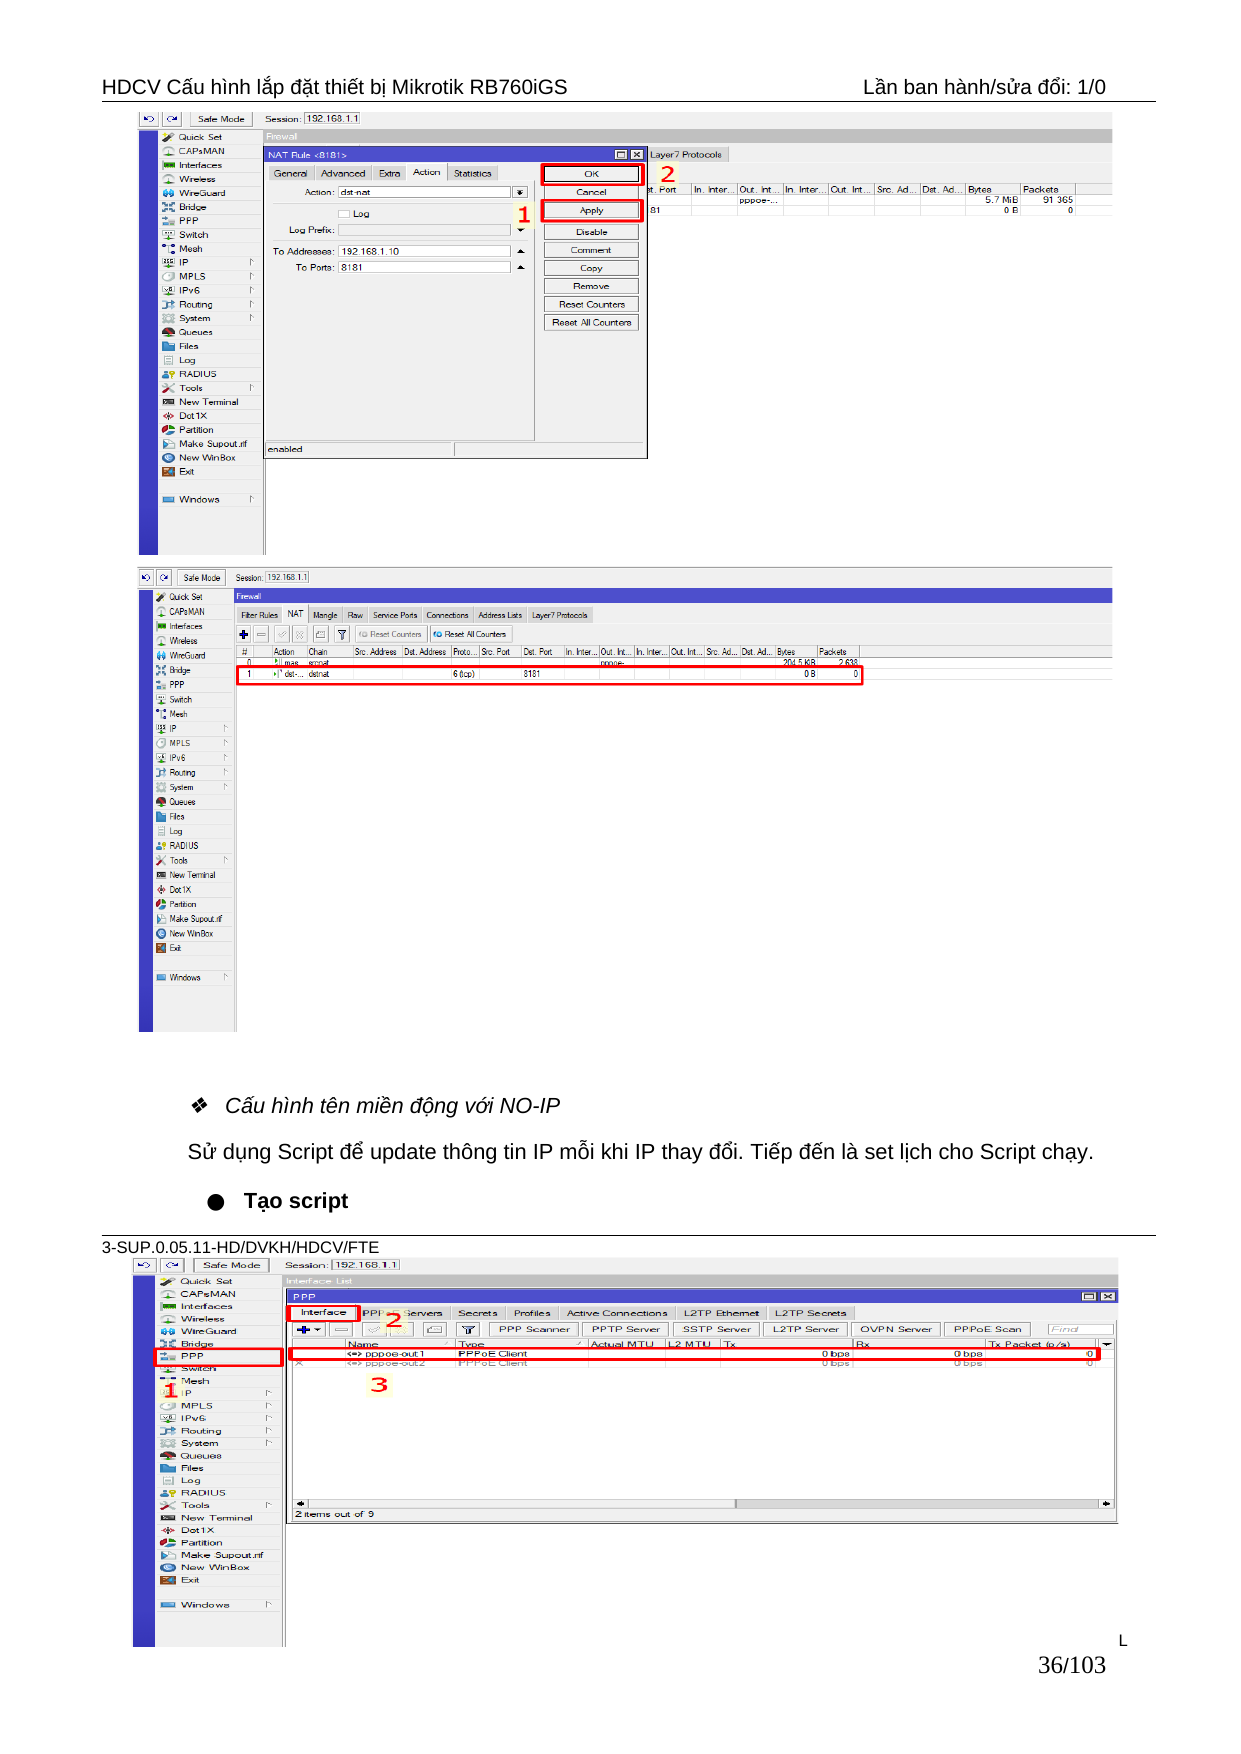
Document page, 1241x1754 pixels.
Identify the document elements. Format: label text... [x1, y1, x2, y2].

list Tạo script [206, 1177, 1118, 1221]
list Cấu hình tên miền động với NO-IP [187, 1081, 1118, 1126]
picture [137, 112, 1113, 555]
text Sử dụng Script để update thông tin IP mỗi khi IP thay đổi. Tiếp đến là set lịch cho Script chạy. [187, 1139, 1118, 1164]
picture [137, 566, 1113, 1032]
picture [131, 1257, 1119, 1647]
